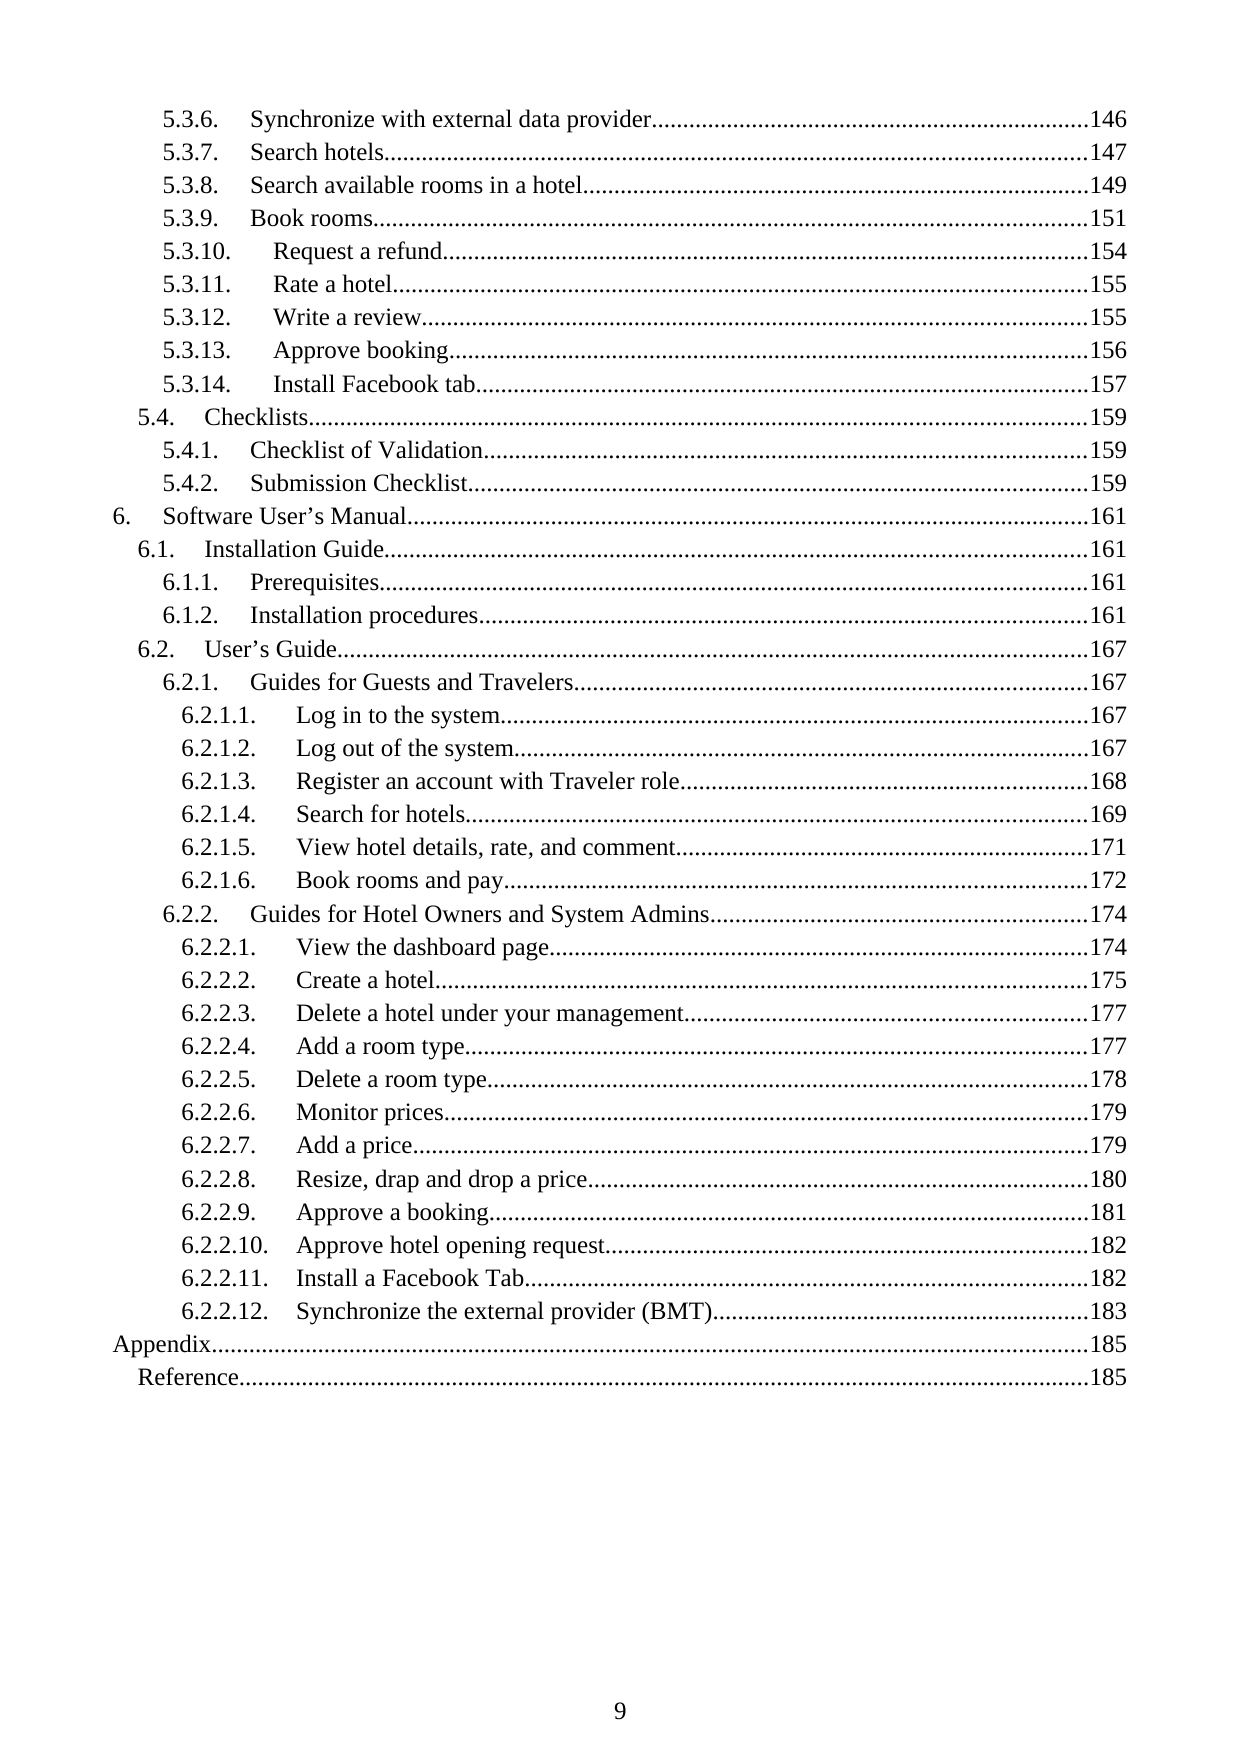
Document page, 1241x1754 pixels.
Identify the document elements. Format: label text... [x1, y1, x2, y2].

text 6.2.2.9. Approve a booking 181 [181, 1197, 1128, 1226]
text 6.2.2.4. Add a room type 177 [181, 1031, 1128, 1060]
text 6.2.2.2. Create a hotel 175 [181, 965, 1128, 994]
text 6.2.1.6. Book rooms and pay 172 [181, 866, 1128, 894]
text 6.2.2.7. Add a price 179 [181, 1131, 1128, 1159]
text 6.2.2.12. Synchronize the external provider (BMT) 183 [181, 1296, 1128, 1325]
text 6.2.2.10. Approve hotel opening request 182 [181, 1230, 1128, 1259]
text 5.3.13. Approve booking 156 [162, 336, 1128, 364]
text 5.3.8. Search available rooms in a hotel 149 [162, 170, 1128, 199]
text 6.2.2.5. Delete a room type 178 [181, 1064, 1128, 1093]
text 5.3.11. Rate a hotel 155 [162, 269, 1128, 298]
text 6.1.2. Installation procedures 161 [162, 601, 1128, 629]
text 5.3.6. Synchronize with external data provider 146 [162, 104, 1128, 132]
text 6.2.1.2. Log out of the system 167 [181, 733, 1128, 762]
text 5.3.10. Request a refund 154 [162, 236, 1128, 265]
text 6.2.1.3. Register an account with Traveler role 168 [181, 766, 1128, 795]
text 6.2.2.1. View the dashboard page 174 [181, 932, 1128, 961]
text Appendix 185 [112, 1329, 1128, 1358]
text 6.2. User’s Guide 167 [137, 634, 1128, 662]
text 6.2.1.4. Search for hotels 169 [181, 799, 1128, 828]
text 5.3.12. Write a review 155 [162, 302, 1128, 331]
text 5.3.7. Search hotels 147 [162, 137, 1128, 166]
text Reference 185 [137, 1362, 1128, 1391]
text 6.2.2.3. Delete a hotel under your management 177 [181, 998, 1128, 1027]
text 6.2.1. Guides for Guests and Travelers 167 [162, 667, 1128, 696]
text 6.2.1.1. Log in to the system 167 [181, 700, 1128, 729]
text 6.2.1.5. View hotel details, rate, and comment 171 [181, 832, 1128, 861]
text 5.4.1. Checklist of Validation 159 [162, 435, 1128, 464]
text 6.2.2. Guides for Hotel Owners and System Admins 174 [162, 899, 1128, 927]
text 6.1. Installation Guide 161 [137, 534, 1128, 563]
text 5.3.9. Book rooms 151 [162, 203, 1128, 232]
text 5.4. Checklists 159 [137, 402, 1128, 431]
text 6.2.2.6. Monitor prices 179 [181, 1097, 1128, 1126]
text 6.1.1. Prerequisites 161 [162, 567, 1128, 596]
text 5.4.2. Submission Checklist 159 [162, 468, 1128, 497]
text 6.2.2.11. Install a Facebook Tab 182 [181, 1263, 1128, 1292]
text 6. Software User’s Manual 161 [112, 501, 1128, 530]
text 5.3.14. Install Facebook tab 157 [162, 369, 1128, 397]
text 6.2.2.8. Resize, drap and drop a price 180 [181, 1164, 1128, 1192]
